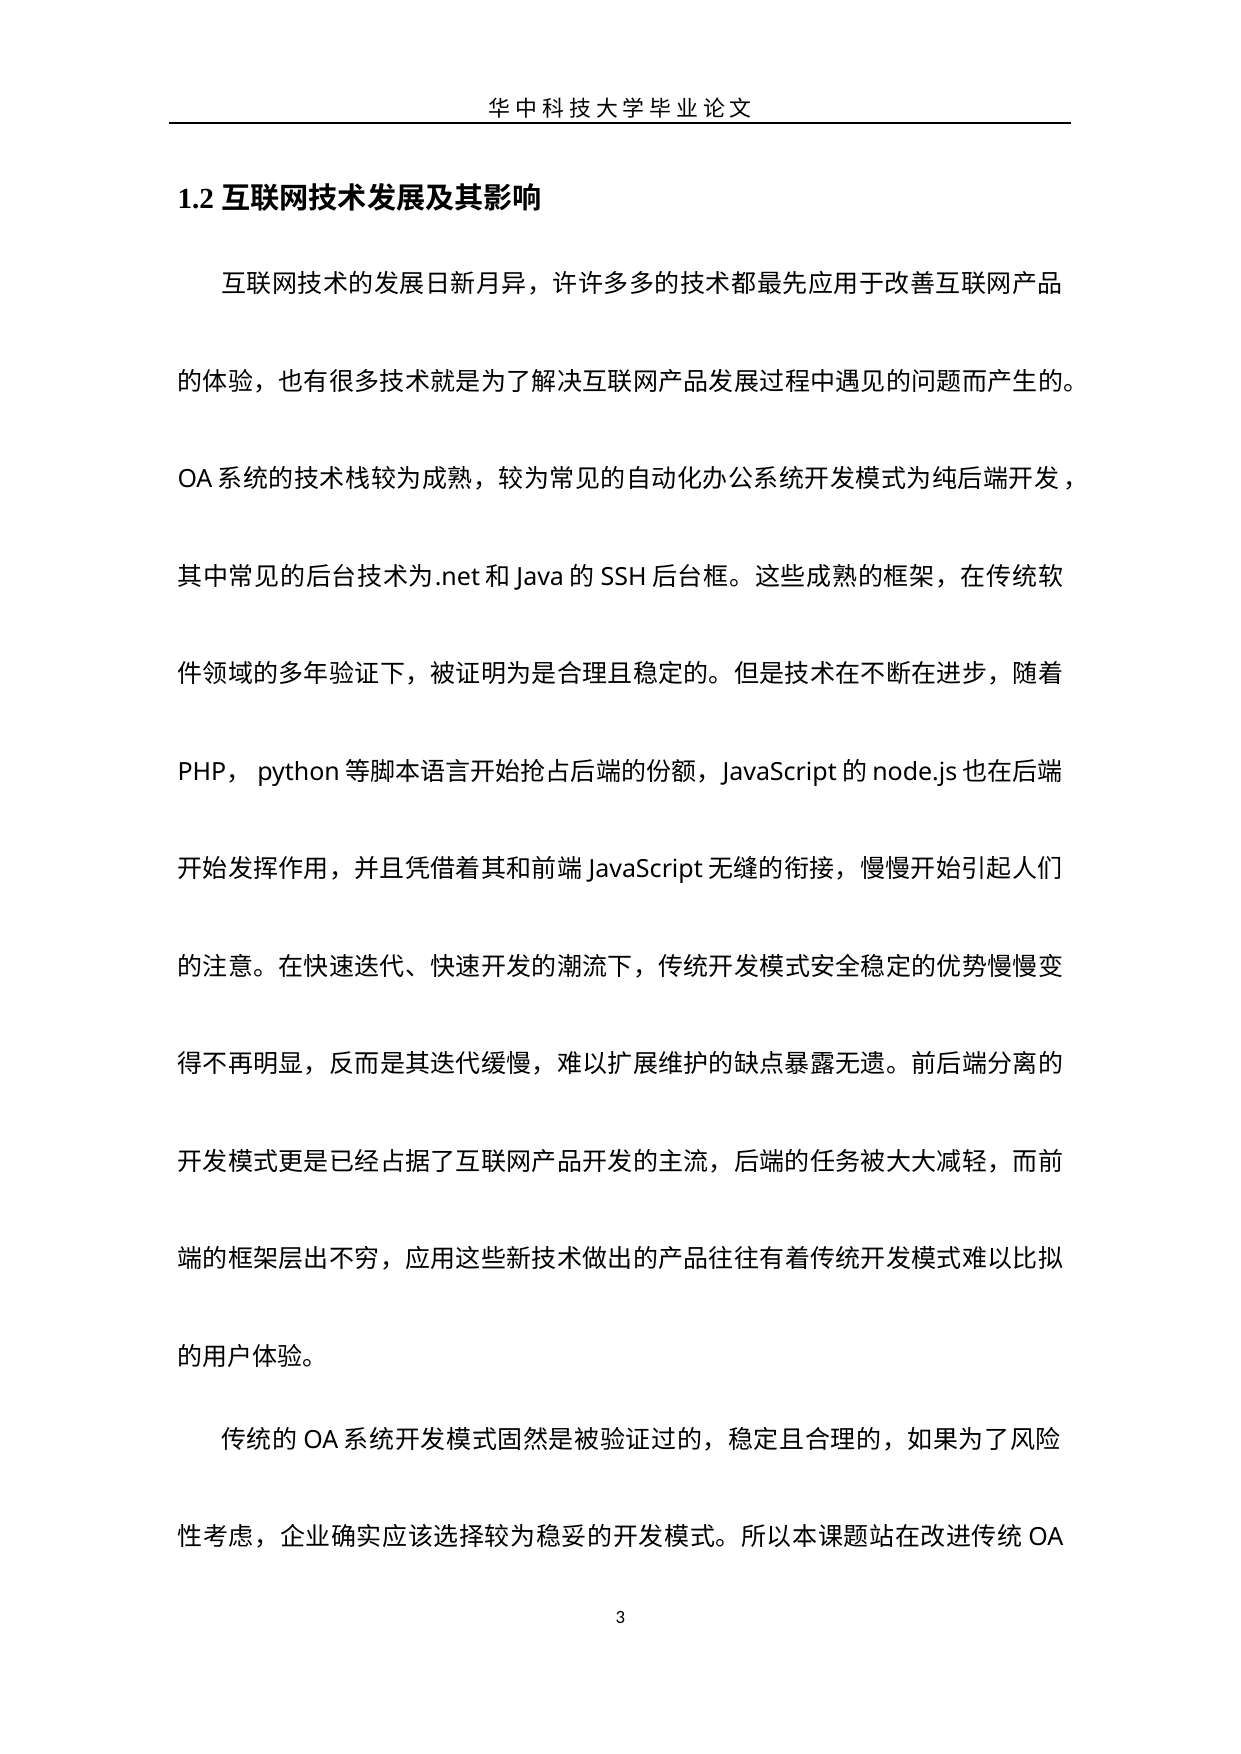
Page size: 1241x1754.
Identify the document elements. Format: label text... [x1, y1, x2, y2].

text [177, 1405, 1063, 1567]
subtitle 1.2 互联网技术发展及其影响 [177, 163, 1063, 228]
text 互联网技术的发展日新月异，许许多多的技术都最先应用于改善互联网产品的体验，也有很多技术就是为了解决互联网产品发展过程中遇见的问题而产生的。OA系统的技术栈较为成熟，较为常见的自动化办公系统开发模式为纯后端开发，其中常见的后台技术为.net和Java的SSH后台框。这些成熟的框架，在传统软件领域的多年验证下，被证明为是合理且稳定的。但是技术在不断在进步，随着PHP， python等脚本语言开始抢占后端的份额，JavaScript的node.js也在后端开始发挥作用，并且凭借着其和前端JavaScript无缝的衔接，慢慢开始引起人们的注意。在快速迭代、快速开发的潮流下，传统开发模式安全稳定的优势慢慢变得不再明显，反而是其迭代缓慢，难以扩展维护的缺点暴露无遗。前后端分离的开发模式更是已经占据了互联网产品开发的主流，后端的任务被大大减轻，而前端的框架层出不穷，应用这些新技术做出的产品往往有着传统开发模式难以比拟的用户体验。 [177, 249, 1063, 1387]
